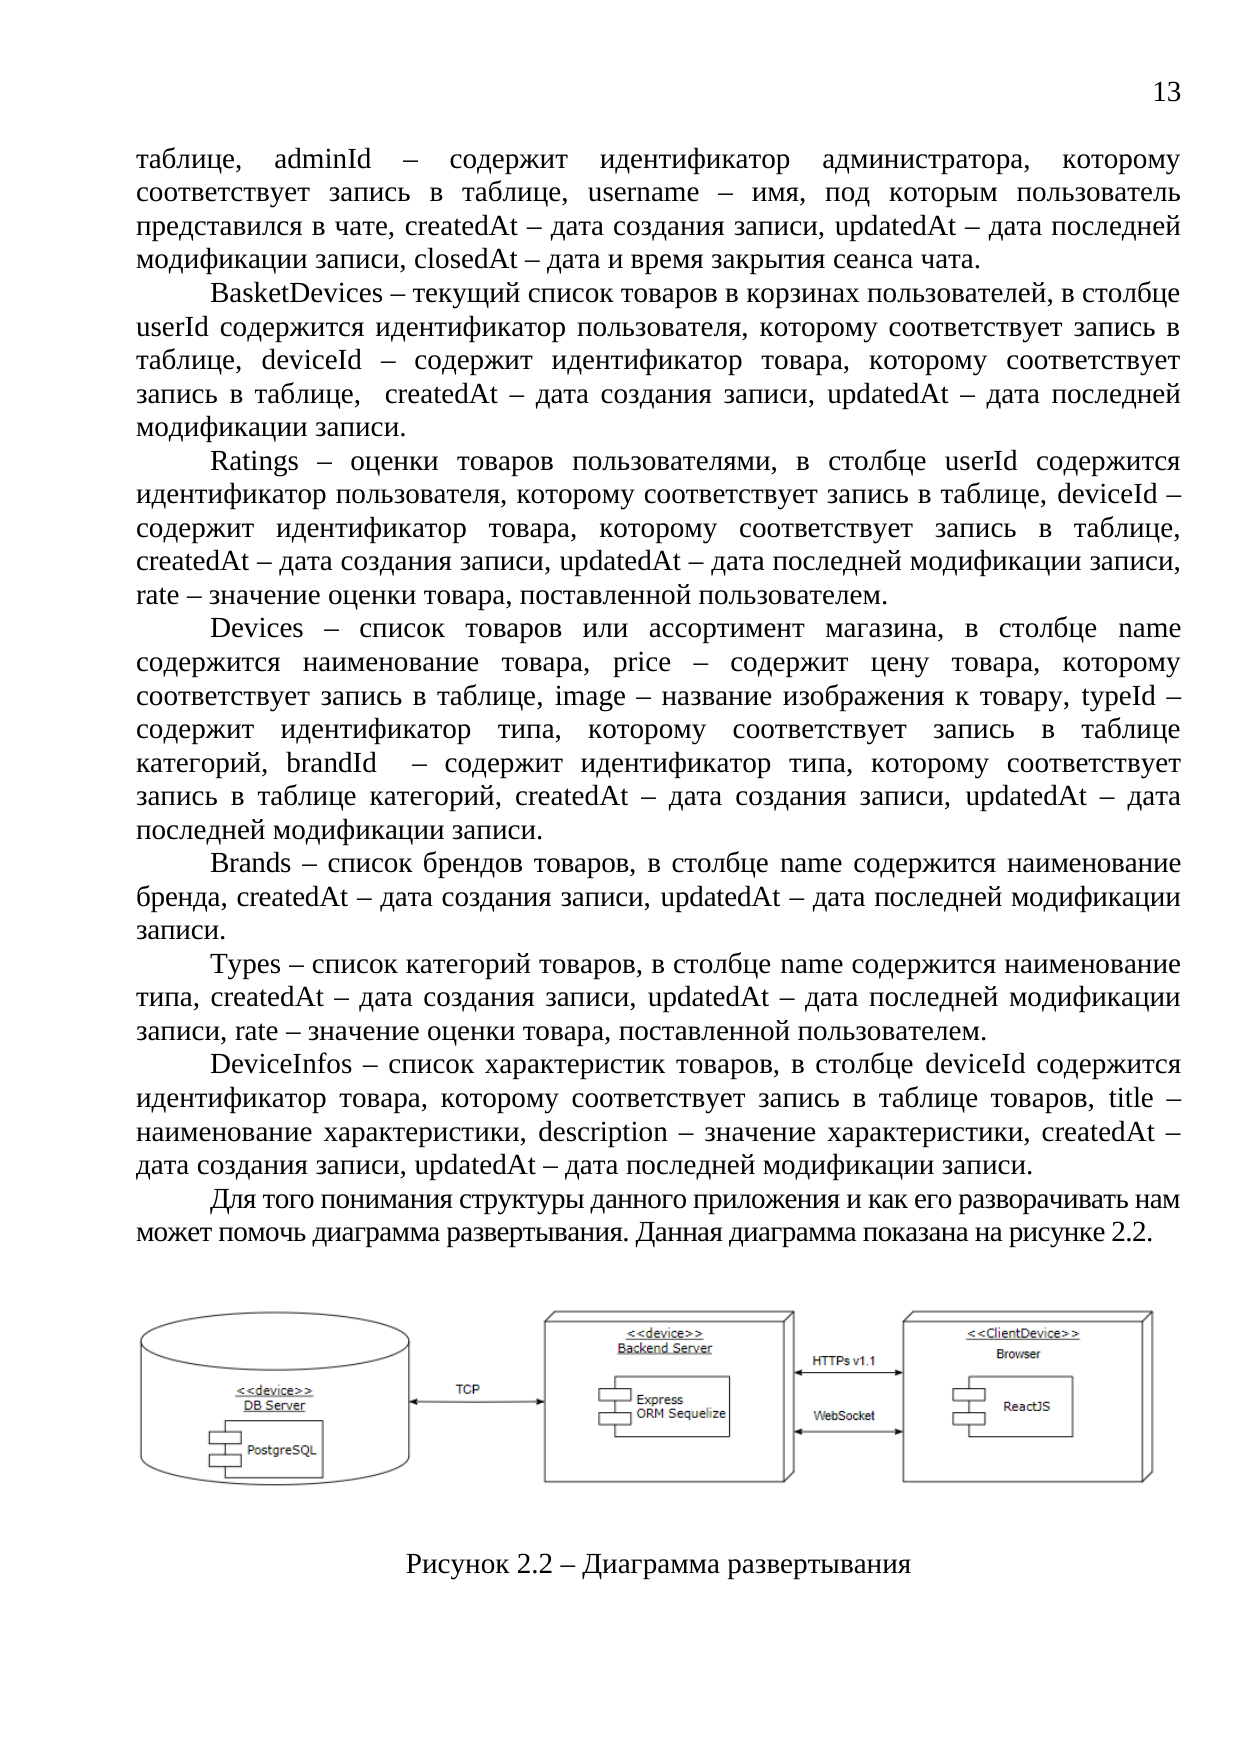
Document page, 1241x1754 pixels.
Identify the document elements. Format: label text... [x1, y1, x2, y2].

text DeviceInfos – список характеристик товаров, в столбце deviceId содержится идентификатор товара, которому соответствует запись в таблице товаров, title – наименование характеристики, description – значение характеристики, createdAt – дата создания записи, updatedAt – дата последней модификации записи. [136, 1047, 1181, 1181]
text Для того понимания структуры данного приложения и как его разворачивать нам может помочь диаграмма развертывания. Данная диаграмма показана на рисунке 2.2. [136, 1181, 1181, 1248]
text Ratings – оценки товаров пользователями, в столбце userId содержится идентификатор пользователя, которому соответствует запись в таблице, deviceId – содержит идентификатор товара, которому соответствует запись в таблице, createdAt – дата создания записи, updatedAt – дата последней модификации записи, rate – значение оценки товара, поставленной пользователем. [136, 443, 1181, 611]
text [136, 141, 1181, 275]
text Devices – список товаров или ассортимент магазина, в столбце name содержится наименование товара, price – содержит цену товара, которому соответствует запись в таблице, image – название изображения к товару, typeId – содержит идентификатор типа, которому соответствует запись в таблице категорий, brandId – содержит идентификатор типа, которому соответствует запись в таблице категорий, createdAt – дата создания записи, updatedAt – дата последней модификации записи. [136, 611, 1181, 845]
text Brands – список брендов товаров, в столбце name содержится наименование бренда, createdAt – дата создания записи, updatedAt – дата последней модификации записи. [136, 845, 1181, 946]
text BasketDevices – текущий список товаров в корзинах пользователей, в столбце userId содержится идентификатор пользователя, которому соответствует запись в таблице, deviceId – содержит идентификатор товара, которому соответствует запись в таблице, createdAt – дата создания записи, updatedAt – дата последней модификации записи. [136, 275, 1181, 443]
picture [135, 1277, 1182, 1522]
text Types – список категорий товаров, в столбце name содержится наименование типа, createdAt – дата создания записи, updatedAt – дата последней модификации записи, rate – значение оценки товара, поставленной пользователем. [136, 946, 1181, 1047]
text Рисунок 2.2 – Диаграмма развертывания [136, 1546, 1181, 1580]
